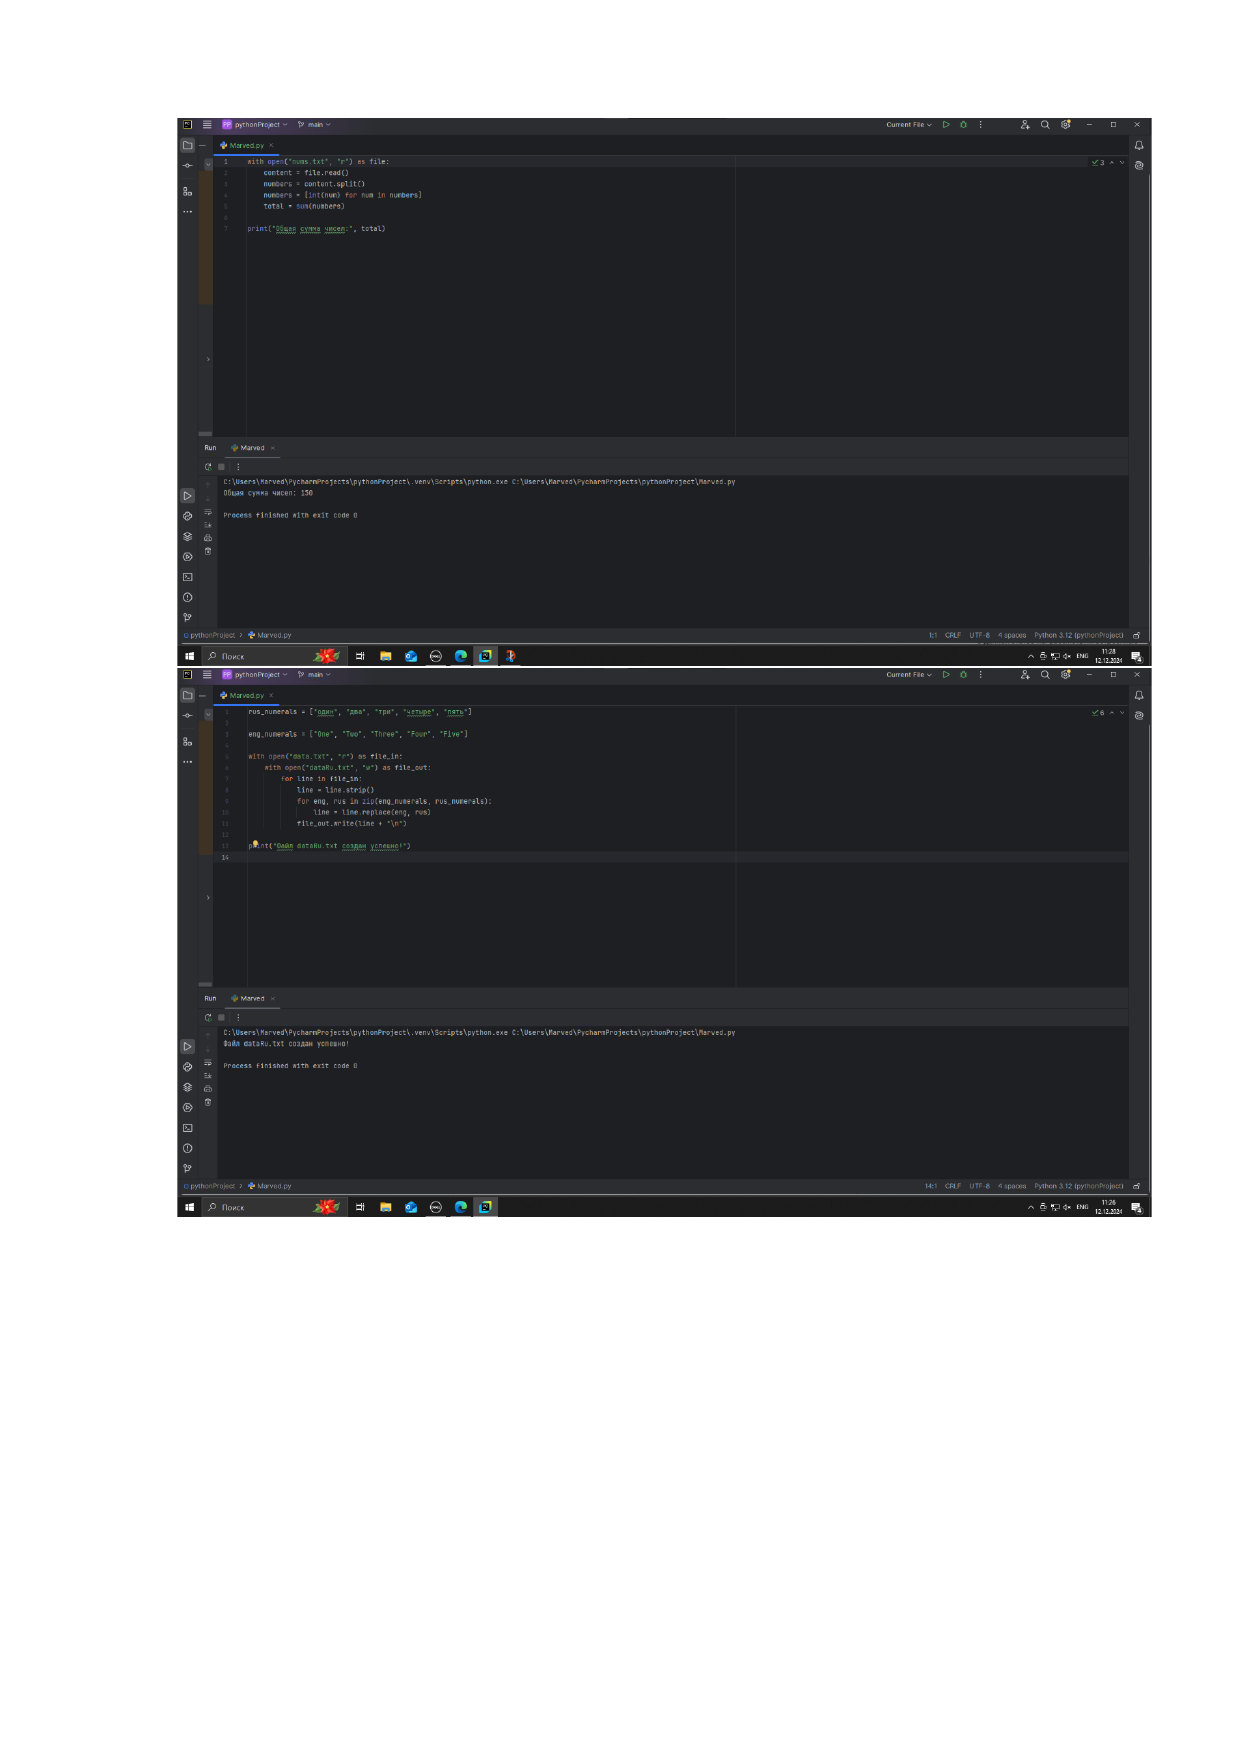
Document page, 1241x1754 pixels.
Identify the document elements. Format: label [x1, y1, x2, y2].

picture [177, 668, 1152, 1217]
picture [177, 118, 1152, 666]
